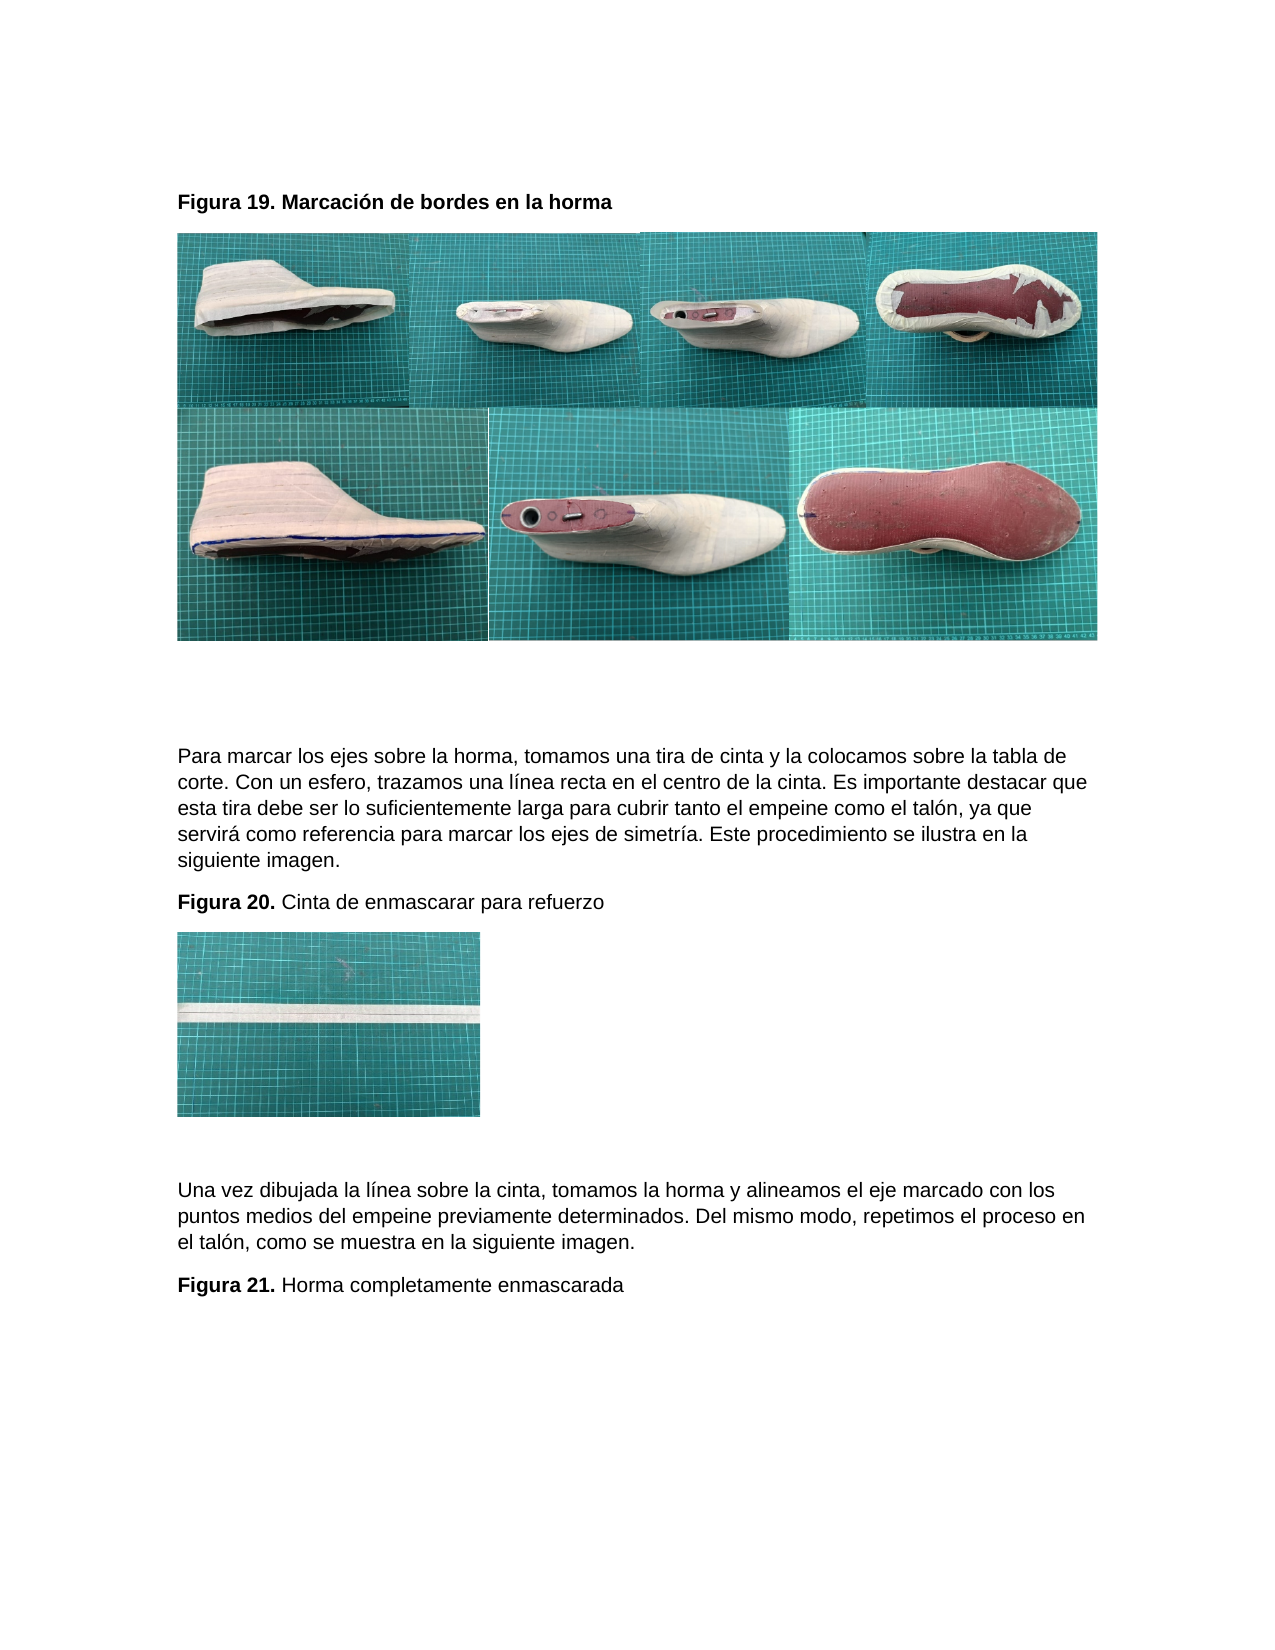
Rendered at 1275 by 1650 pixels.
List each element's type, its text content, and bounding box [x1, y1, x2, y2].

picture [177, 932, 481, 1117]
text Figura 20. Cinta de enmascarar para refuerzo [177, 890, 1098, 914]
picture [177, 232, 1098, 641]
text Una vez dibujada la línea sobre la cinta, tomamos la horma y alineamos el eje marcado con los puntos medios del empeine previamente determinados. Del mismo modo, repetimos el proceso en el talón, como se muestra en la siguiente imagen. [177, 1178, 1098, 1254]
text Figura 19. Marcación de bordes en la horma [177, 190, 1098, 214]
text Para marcar los ejes sobre la horma, tomamos una tira de cinta y la colocamos sobre la tabla de corte. Con un esfero, trazamos una línea recta en el centro de la cinta. Es importante destacar que esta tira debe ser lo suficientemente larga para cubrir tanto el empeine como el talón, ya que servirá como referencia para marcar los ejes de simetría. Este procedimiento se ilustra en la siguiente imagen. [177, 744, 1098, 872]
text Figura 21. Horma completamente enmascarada [177, 1272, 1098, 1296]
